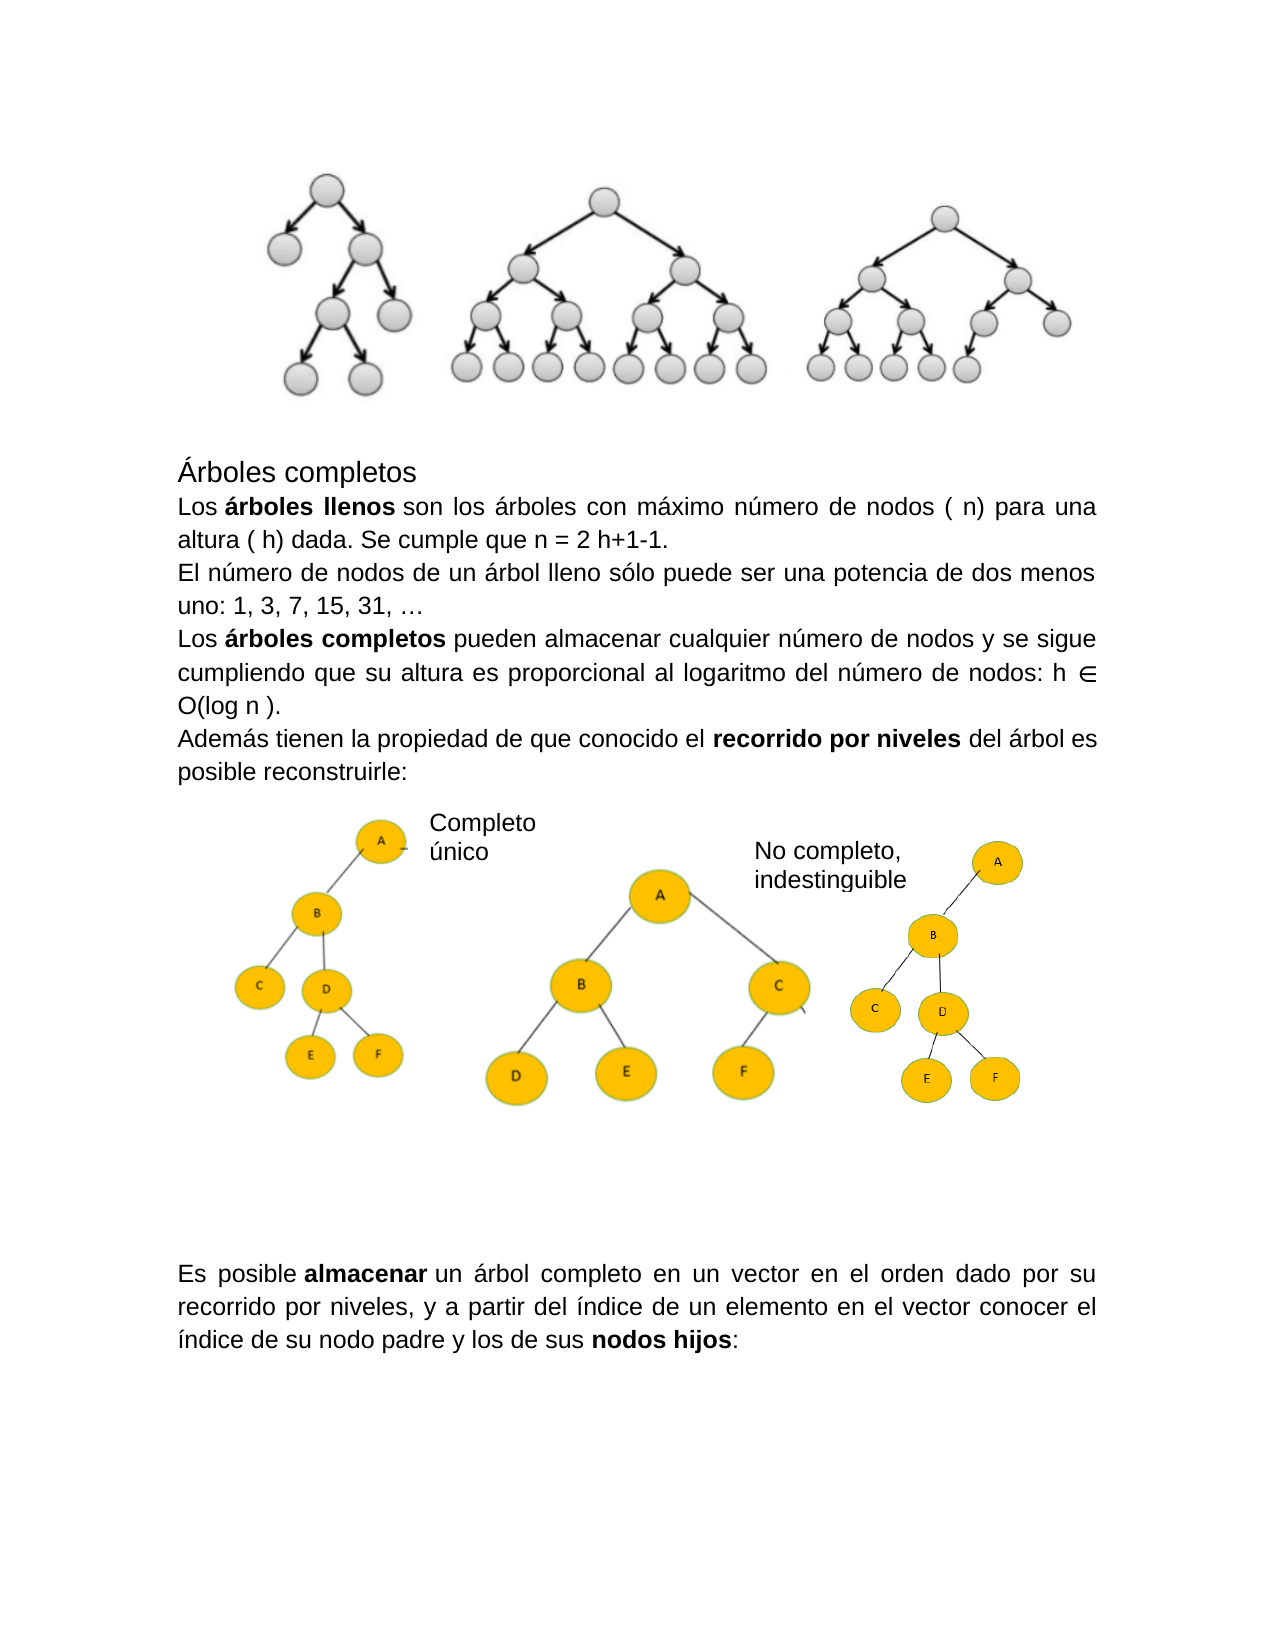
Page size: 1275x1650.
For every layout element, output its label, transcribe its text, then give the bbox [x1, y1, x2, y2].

text Es posible almacenar un árbol completo en un vector en el orden dado por su recorrido por niveles, y a partir del índice de un elemento en el vector conocer el índice de su nodo padre y los de sus nodos hijos: [177, 1259, 1098, 1354]
picture [205, 790, 1070, 1124]
subtitle Árboles completos [177, 456, 1098, 489]
picture [433, 170, 789, 427]
text Los árboles llenos son los árboles con máximo número de nodos ( n) para una altura ( h) dada. Se cumple que n = 2 h+1-1. [177, 492, 1098, 553]
picture [795, 179, 1082, 427]
text El número de nodos de un árbol lleno sólo puede ser una potencia de dos menos uno: 1, 3, 7, 15, 31, … [177, 558, 1098, 619]
text Los árboles completos pueden almacenar cualquier número de nodos y se sigue cumpliendo que su altura es proporcional al logaritmo del número de nodos: h ∈ O(log n ). [177, 624, 1098, 720]
text Además tienen la propiedad de que conocido el recorrido por niveles del árbol es posible reconstruirle: [177, 724, 1098, 786]
picture [252, 147, 428, 427]
